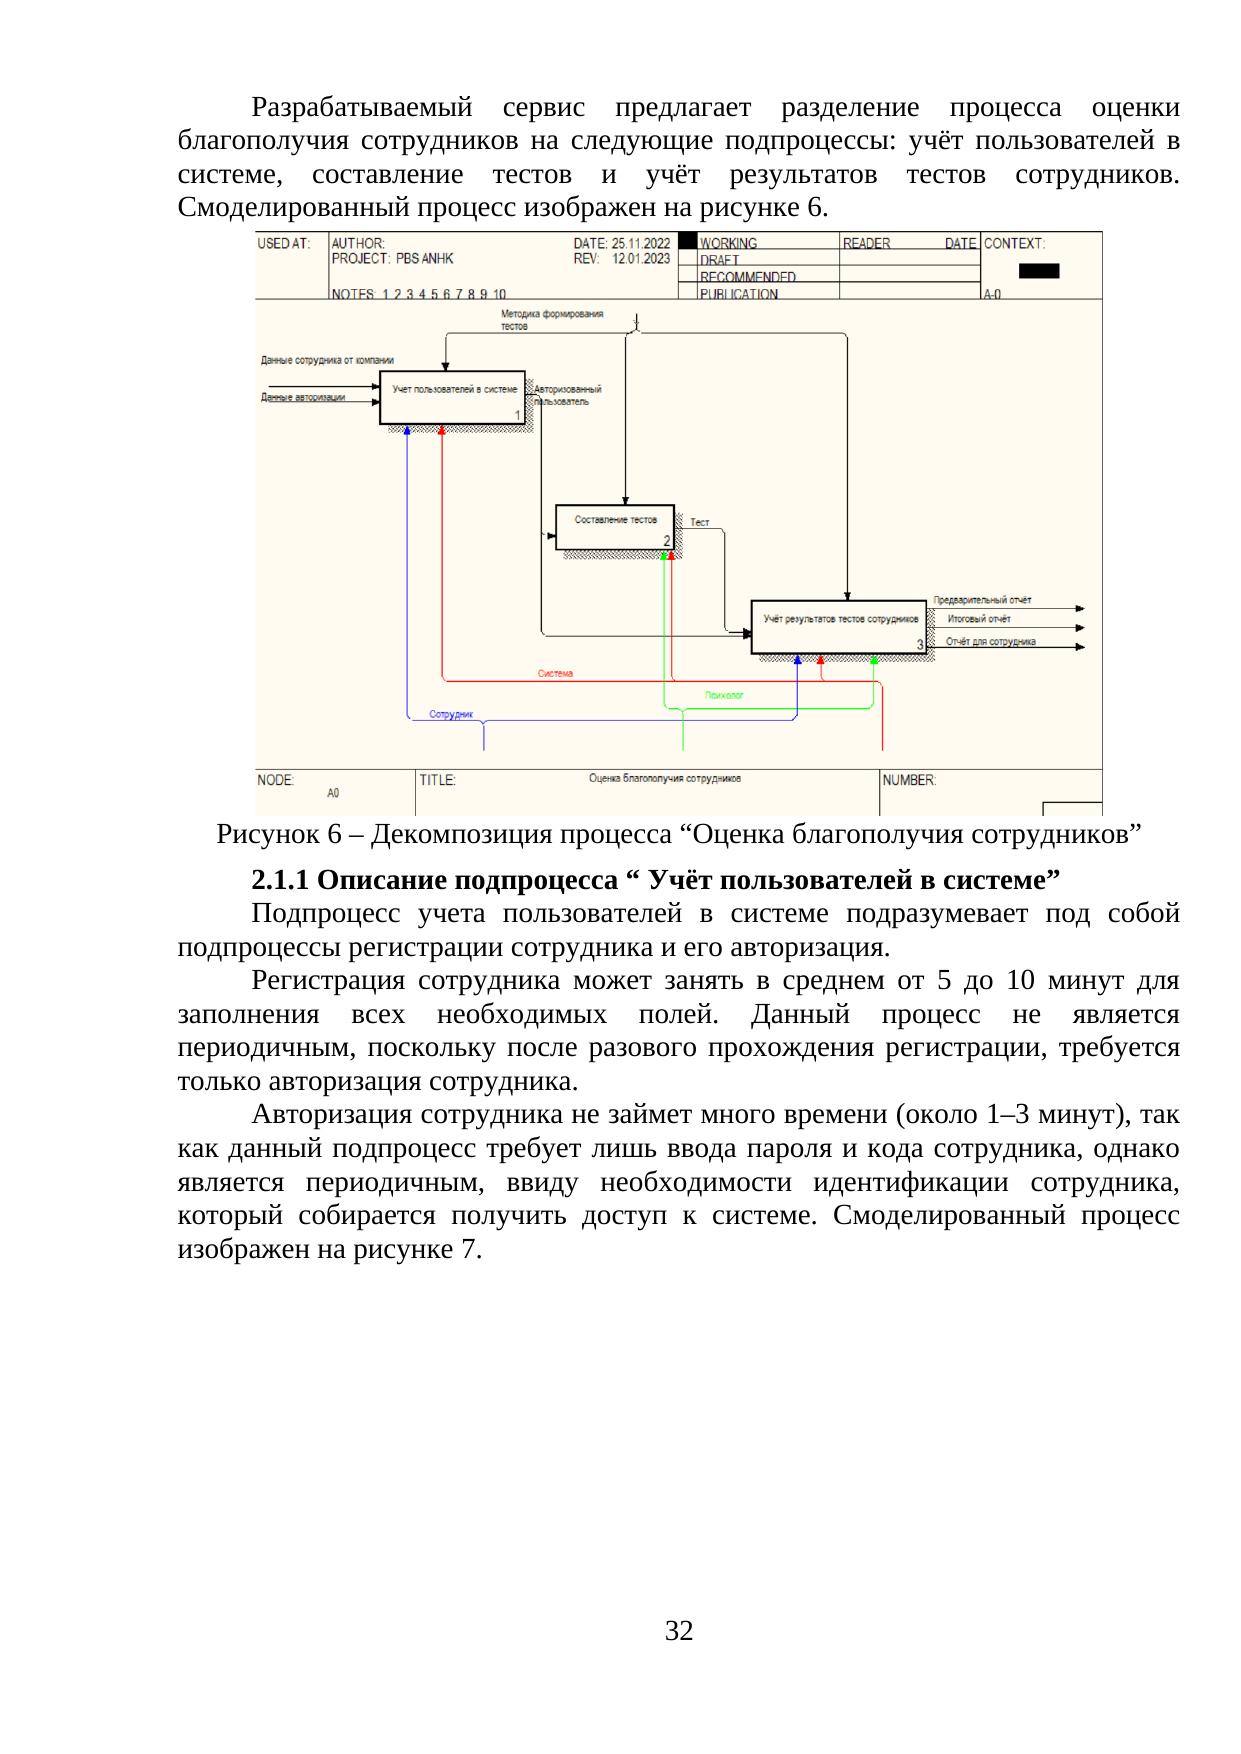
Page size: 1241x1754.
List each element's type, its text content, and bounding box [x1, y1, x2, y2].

text Подпроцесс учета пользователей в системе подразумевает под собой подпроцессы регистрации сотрудника и его авторизация. [177, 895, 1181, 962]
text Рисунок – Декомпозиция процесса “Оценка благополучия сотрудников” [177, 816, 1181, 849]
text 2.1.1 Описание подпроцесса “ Учёт пользователей в системе” [177, 862, 1181, 895]
picture [255, 231, 1103, 816]
text Разрабатываемый сервис предлагает разделение процесса оценки благополучия сотрудников на следующие подпроцессы: учёт пользователей в системе, составление тестов и учёт результатов тестов сотрудников. Смоделированный процесс изображен на рисунке 6. [177, 89, 1181, 223]
text Авторизация сотрудника не займет много времени (около 1–3 минут), так как данный подпроцесс требует лишь ввода пароля и кода сотрудника, однако является периодичным, ввиду необходимости идентификации сотрудника, который собирается получить доступ к системе. Смоделированный процесс изображен на рисунке 7. [177, 1097, 1181, 1264]
text Регистрация сотрудника может занять в среднем от 5 до 10 минут для заполнения всех необходимых полей. Данный процесс не является периодичным, поскольку после разового прохождения регистрации, требуется только авторизация сотрудника. [177, 962, 1181, 1097]
